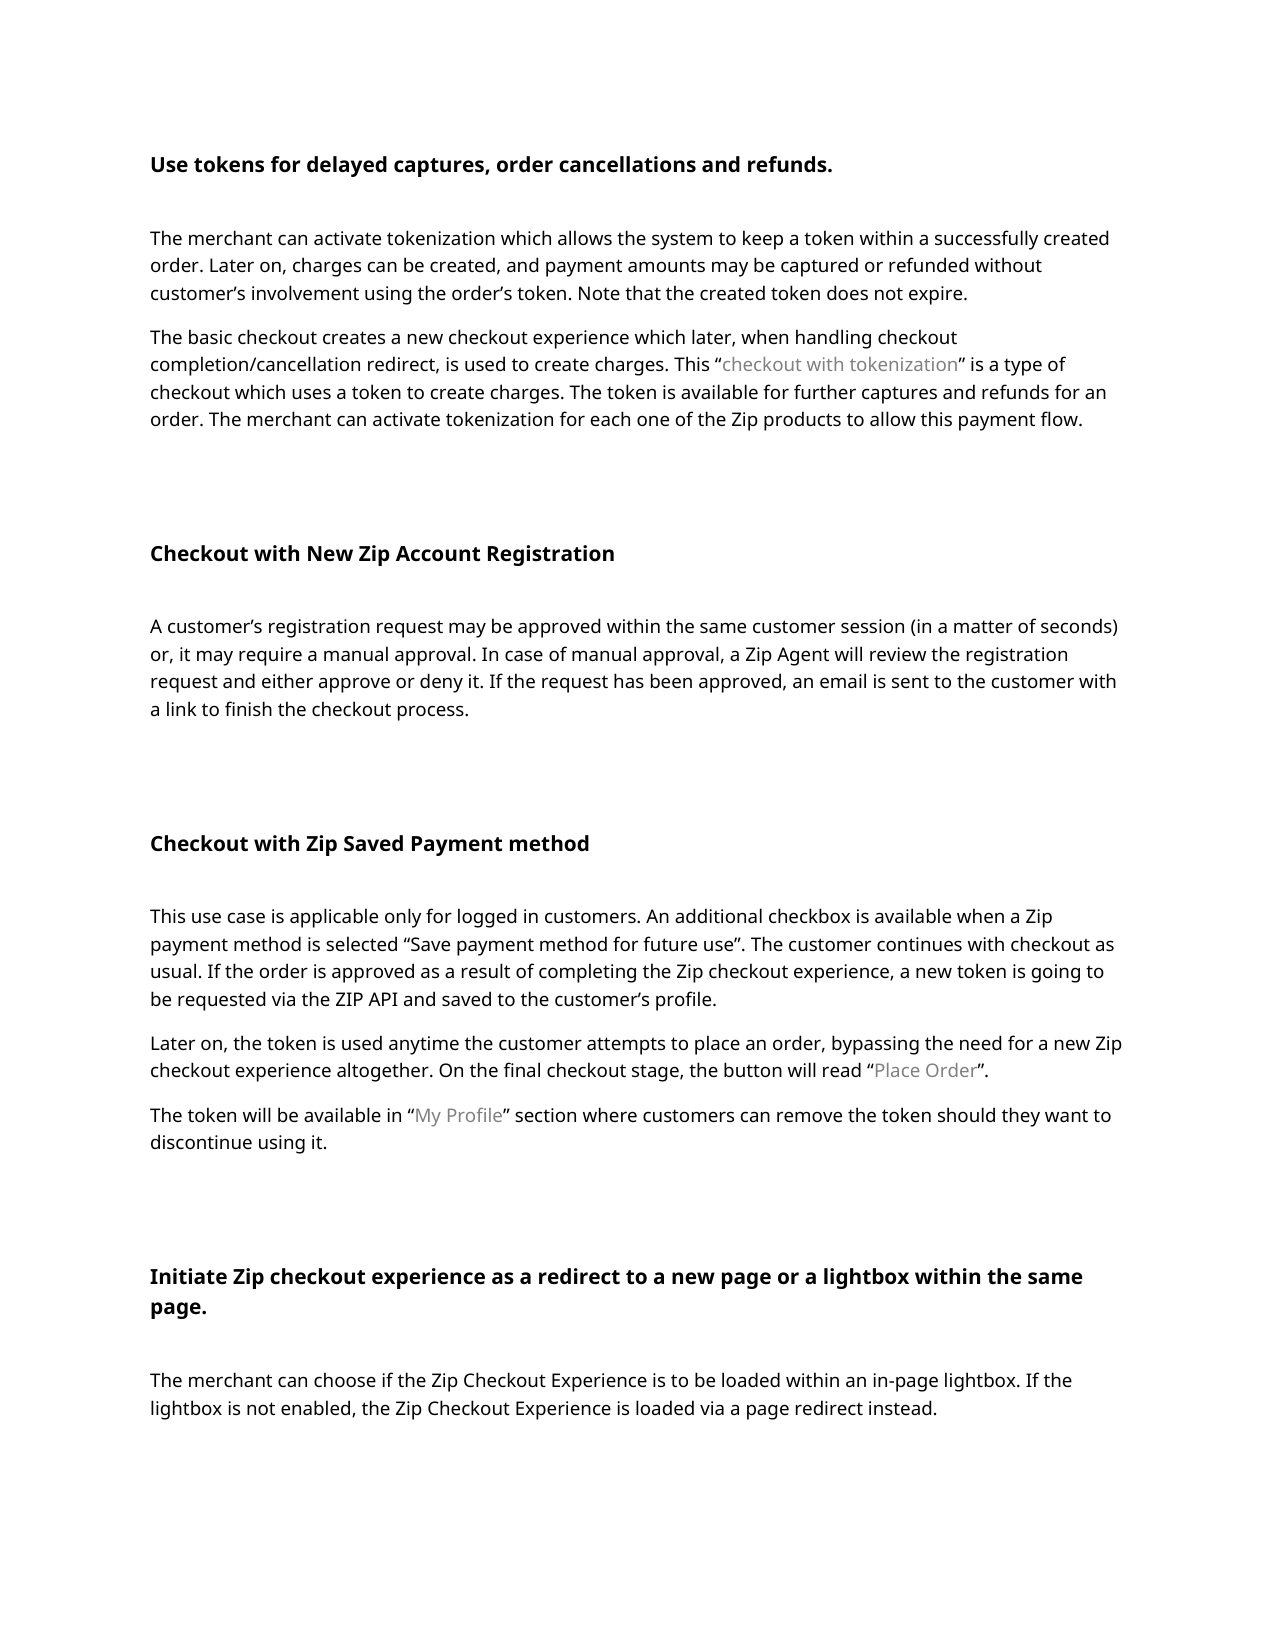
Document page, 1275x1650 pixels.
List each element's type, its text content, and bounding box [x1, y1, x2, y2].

subtitle Checkout with New Zip Account Registration [150, 539, 1125, 567]
text The token will be available in “My Profile” section where customers can remove the token should they want to discontinue using it. [150, 1102, 1125, 1155]
text Later on, the token is used anytime the customer attempts to place an order, bypassing the need for a new Zip checkout experience altogether. On the final checkout stage, the button will read “Place Order”. [150, 1030, 1125, 1083]
subtitle Use tokens for delayed captures, order cancellations and refunds. [150, 150, 1125, 178]
text The basic checkout creates a new checkout experience which later, when handling checkout completion/cancellation redirect, is used to create charges. This “checkout with tokenization” is a type of checkout which uses a token to create charges. The token is available for further captures and refunds for an order. The merchant can activate tokenization for each one of the Zip products to allow this payment flow. [150, 324, 1125, 432]
subtitle Initiate Zip checkout experience as a redirect to a new page or a lightbox within the same page. [150, 1262, 1125, 1321]
text A customer’s registration request may be approved within the same customer session (in a matter of seconds) or, it may require a manual approval. In case of manual approval, a Zip Agent will review the registration request and either approve or deny it. If the request has been approved, an email is sent to the customer with a link to finish the checkout process. [150, 614, 1125, 722]
text The merchant can choose if the Zip Checkout Experience is to be loaded within an in-page lightbox. If the lightbox is not enabled, the Zip Checkout Experience is loaded via a page redirect instead. [150, 1367, 1125, 1420]
text This use case is applicable only for logged in customers. An additional checkbox is available when a Zip payment method is selected “Save payment method for future use”. The customer continues with checkout as usual. If the order is approved as a result of completing the Zip checkout experience, a new token is going to be requested via the ZIP API and saved to the customer’s profile. [150, 903, 1125, 1012]
subtitle Checkout with Zip Saved Payment method [150, 829, 1125, 857]
text The merchant can activate tokenization which allows the system to keep a token within a successfully created order. Later on, charges can be created, and payment amounts may be captured or refunded without customer’s involvement using the order’s token. Note that the created token does not expire. [150, 225, 1125, 305]
